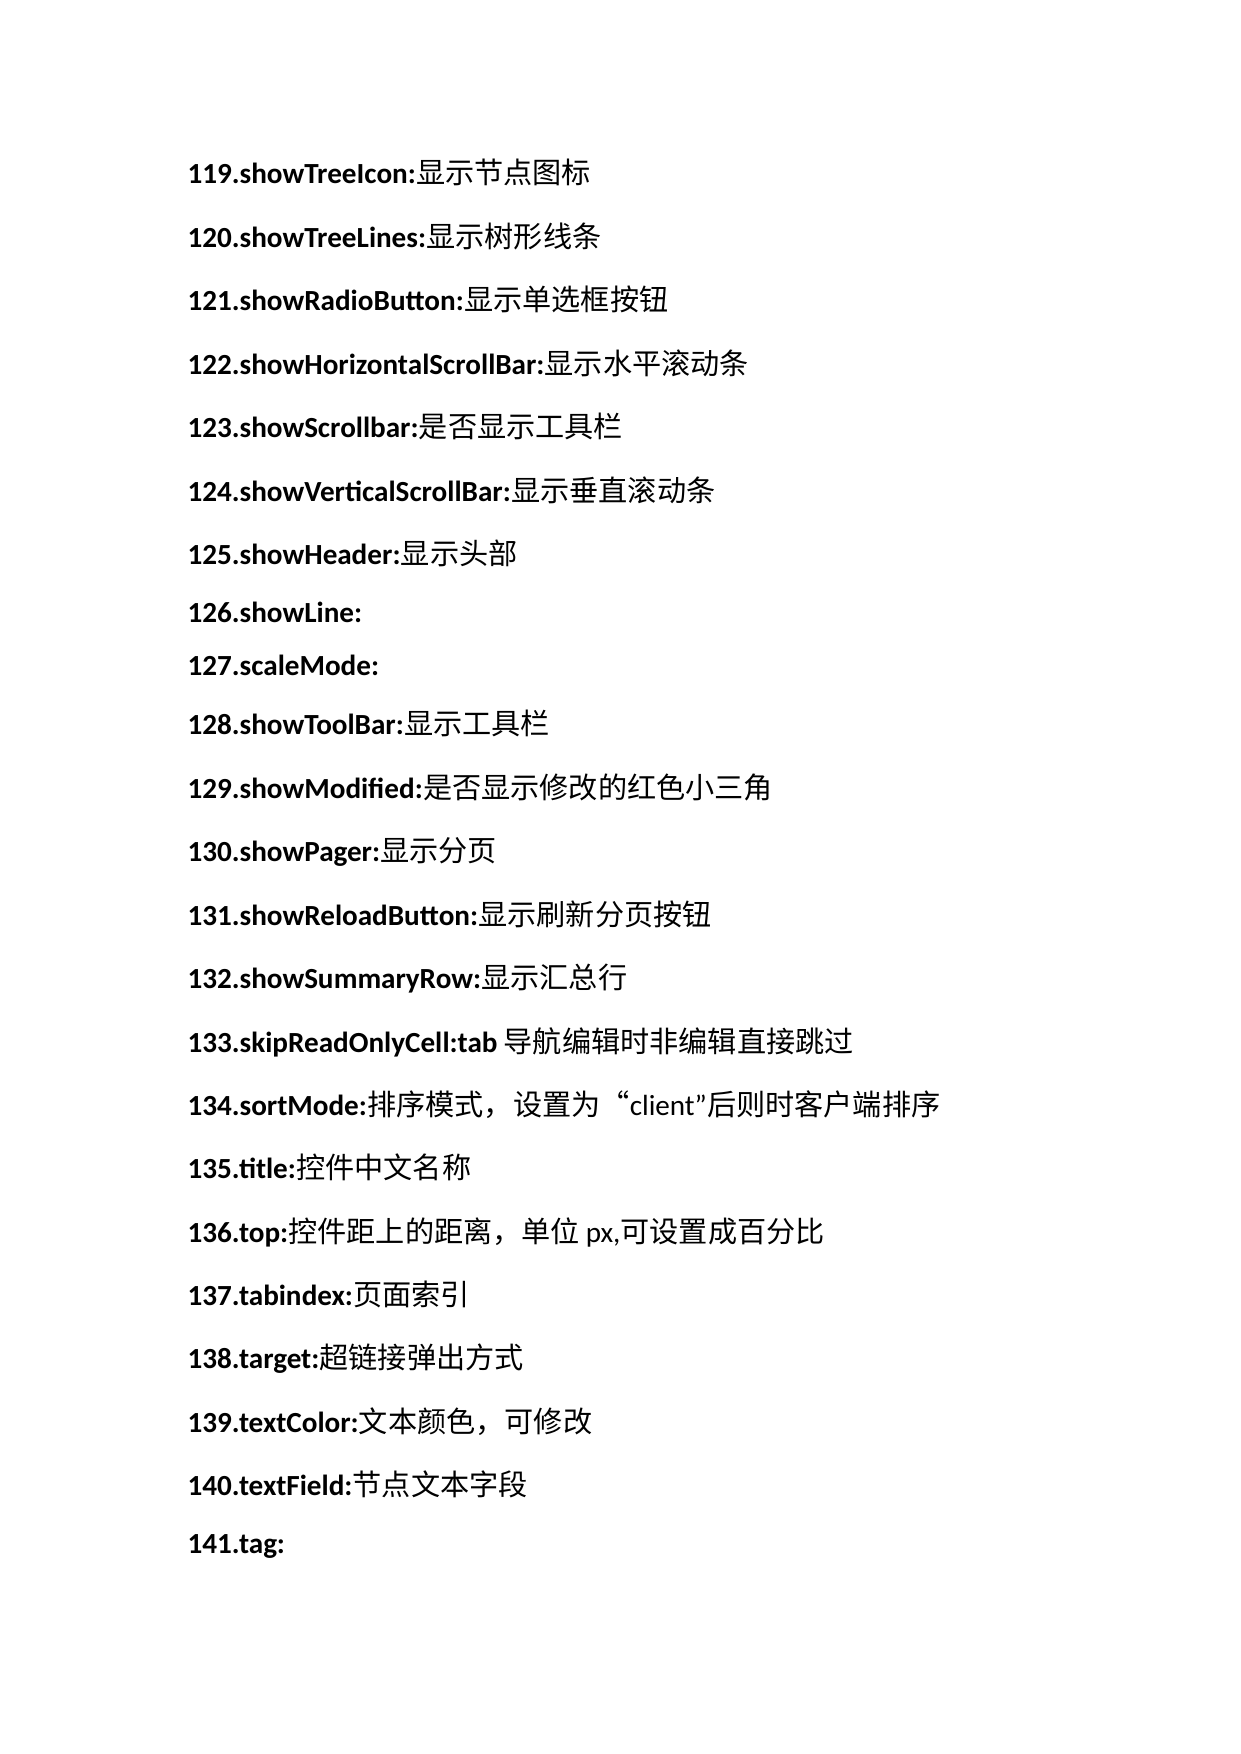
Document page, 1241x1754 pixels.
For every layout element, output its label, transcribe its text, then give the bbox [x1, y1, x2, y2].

list 135.title:控件中文名称 [187, 1145, 1053, 1187]
list 127.scaleMode: [187, 647, 1053, 683]
list 128.showToolBar:显示工具栏 [187, 701, 1053, 743]
list 120.showTreeLines:显示树形线条 [187, 213, 1053, 256]
list 130.showPager:显示分页 [187, 828, 1053, 870]
list 140.textField:节点文本字段 [187, 1462, 1053, 1504]
list 126.showLine: [187, 594, 1053, 630]
list 129.showModified:是否显示修改的红色小三角 [187, 764, 1053, 807]
list 132.showSummaryRow:显示汇总行 [187, 955, 1053, 997]
list 141.tag: [187, 1525, 1053, 1561]
list 139.textColor:文本颜色，可修改 [187, 1398, 1053, 1441]
text 136.top:控件距上的距离，单位px,可设置成百分比 [187, 1208, 1053, 1251]
list 137.tabindex:页面索引 [187, 1272, 1053, 1314]
list 125.showHeader:显示头部 [187, 531, 1053, 573]
list 119.showTreeIcon:显示节点图标 [187, 150, 1053, 192]
list 123.showScrollbar:是否显示工具栏 [187, 404, 1053, 446]
list 131.showReloadButton:显示刷新分页按钮 [187, 891, 1053, 933]
list 134.sortMode:排序模式，设置为“client”后则时客户端排序 [187, 1082, 1053, 1124]
list 121.showRadioButton:显示单选框按钮 [187, 277, 1053, 319]
list 133.skipReadOnlyCell:tab导航编辑时非编辑直接跳过 [187, 1018, 1053, 1060]
list 138.target:超链接弹出方式 [187, 1335, 1053, 1377]
list 124.showVerticalScrollBar:显示垂直滚动条 [187, 467, 1053, 509]
list 122.showHorizontalScrollBar:显示水平滚动条 [187, 340, 1053, 383]
